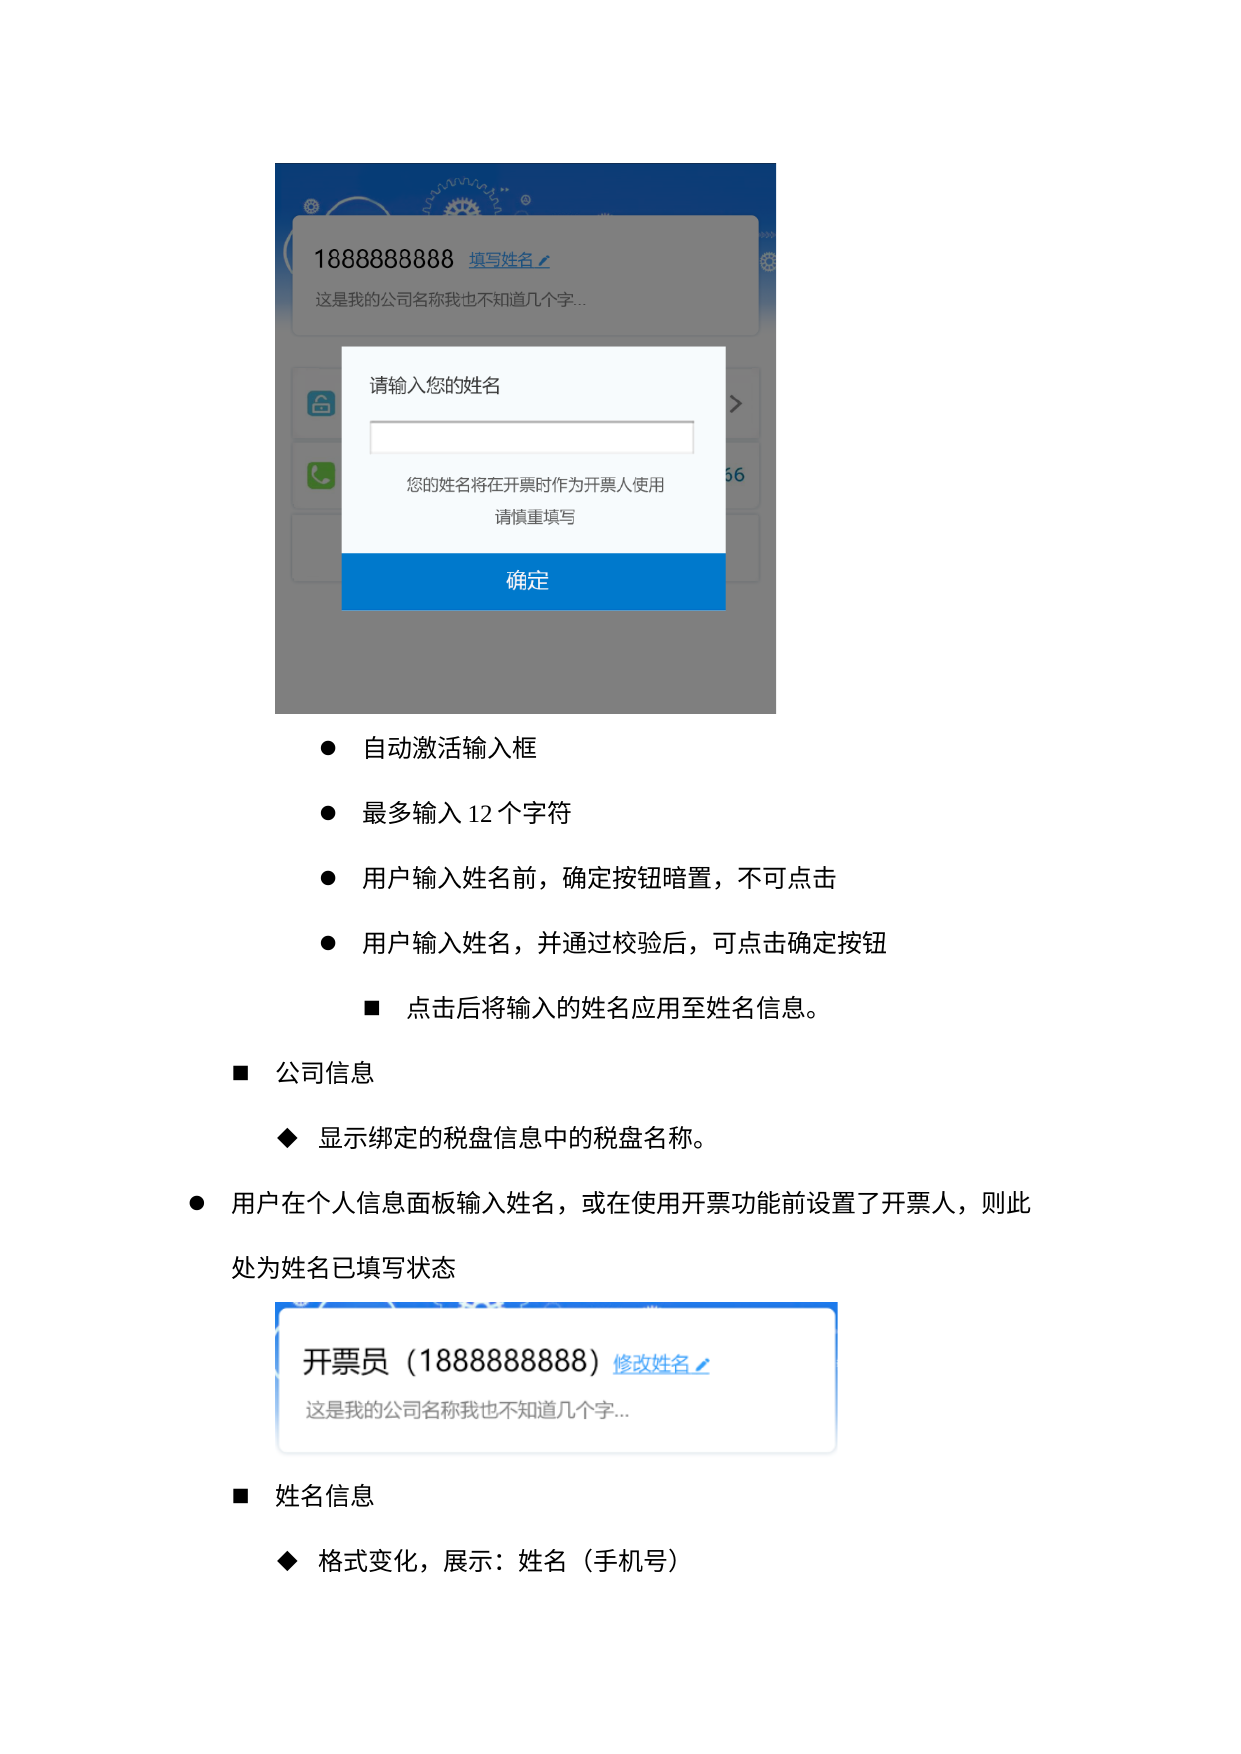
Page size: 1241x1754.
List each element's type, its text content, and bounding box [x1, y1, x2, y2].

list 用户输入姓名前，确定按钮暗置，不可点击 [319, 844, 1053, 909]
list 公司信息 [231, 1039, 1053, 1104]
list 用户在个人信息面板输入姓名，或在使用开票功能前设置了开票人，则此处为姓名已填写状态 [187, 1169, 1053, 1299]
list 格式变化，展示：姓名（手机号） [275, 1527, 1053, 1592]
list 姓名信息 [231, 1462, 1053, 1527]
list 显示绑定的税盘信息中的税盘名称。 [275, 1104, 1053, 1169]
list 最多输入12个字符 [319, 779, 1053, 844]
picture [275, 163, 777, 714]
list 点击后将输入的姓名应用至姓名信息。 [362, 974, 1053, 1039]
list 用户输入姓名，并通过校验后，可点击确定按钮 [319, 909, 1053, 974]
list 自动激活输入框 [319, 714, 1053, 779]
picture [275, 1302, 838, 1460]
